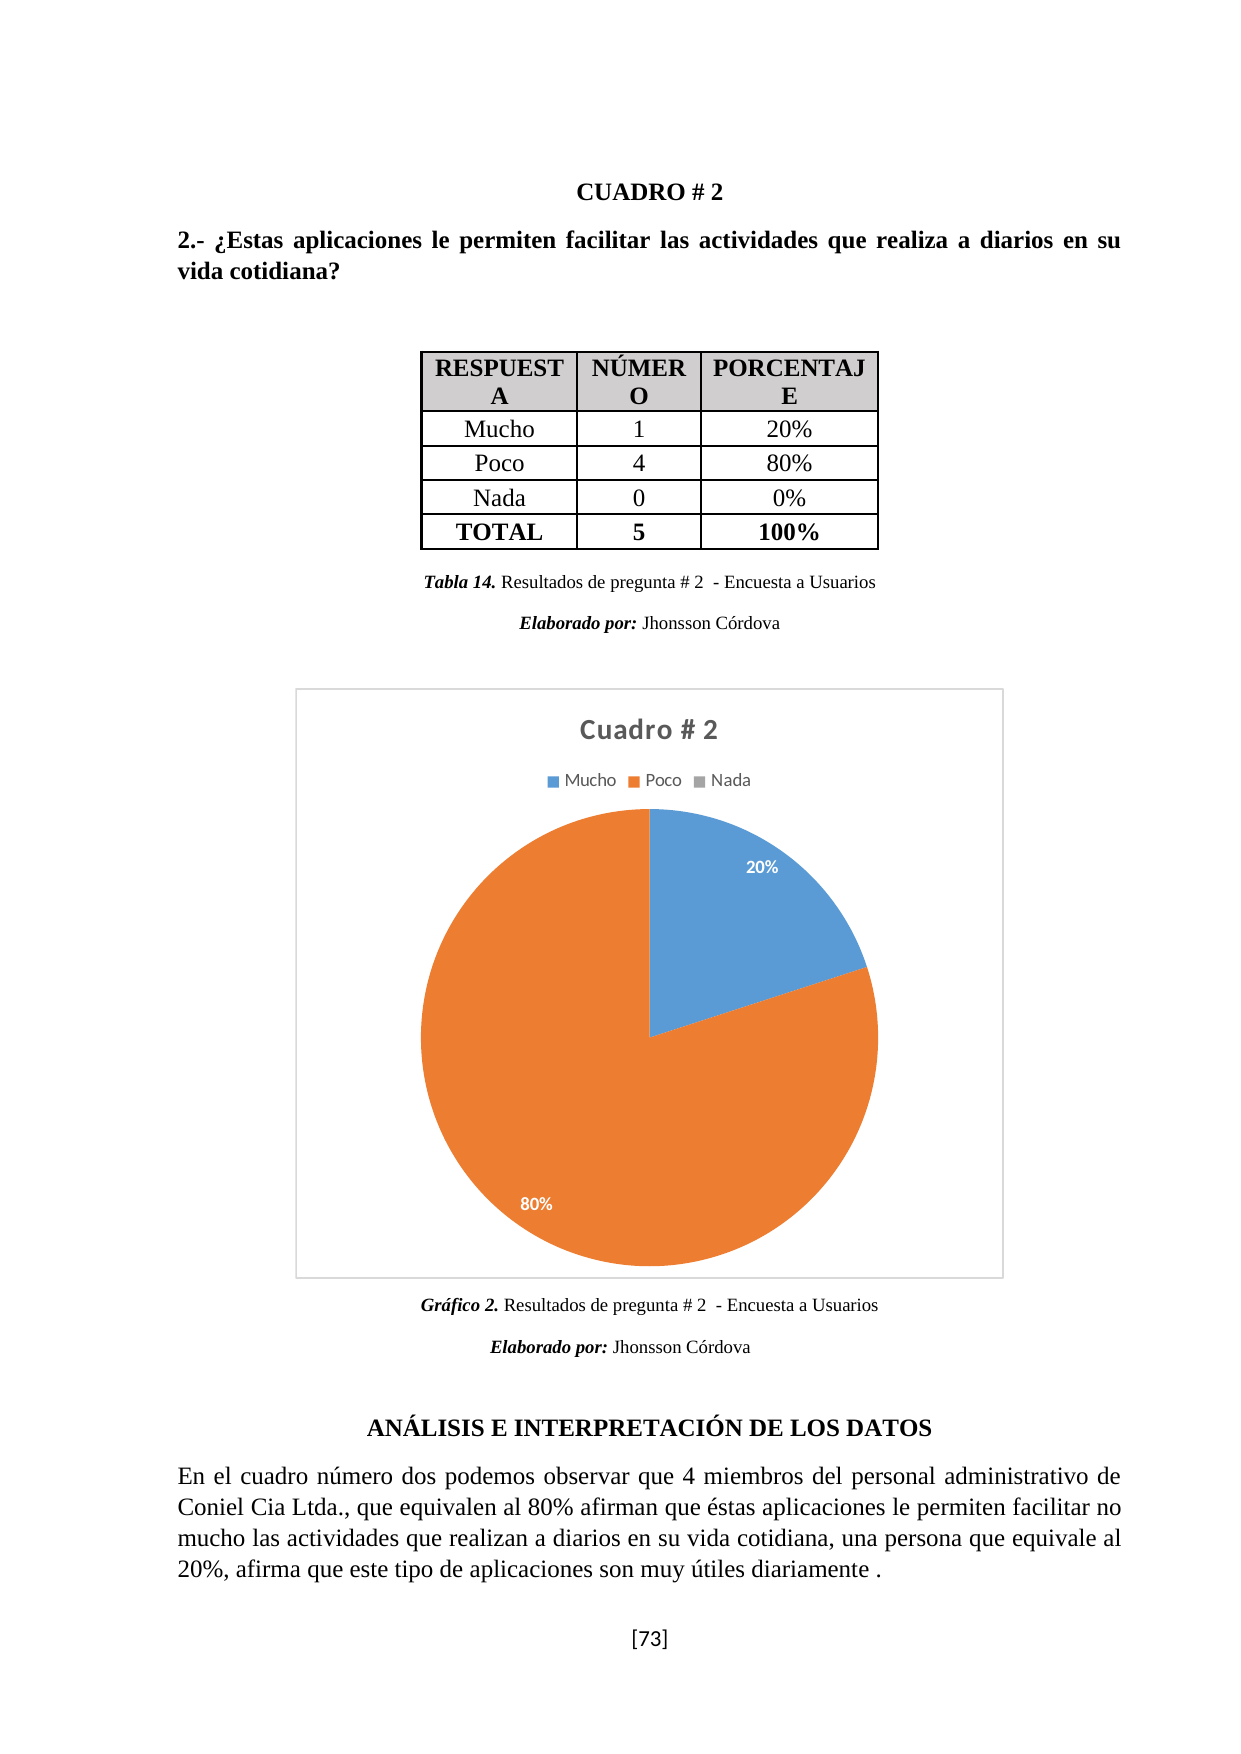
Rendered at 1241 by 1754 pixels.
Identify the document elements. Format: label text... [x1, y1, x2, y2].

text Gráfico 2. Resultados de pregunta # 2 - Encuesta a Usuarios [177, 1293, 1122, 1315]
table_cell 0% [702, 481, 877, 513]
table_cell Mucho [423, 412, 576, 444]
table_cell 5 [578, 515, 700, 548]
text 2.- ¿Estas aplicaciones le permiten facilitar las actividades que realiza a diarios en su vida cotidiana? [177, 225, 1122, 285]
text Tabla 14. Resultados de pregunta # 2 - Encuesta a Usuarios [177, 571, 1122, 593]
table_cell 4 [578, 447, 700, 479]
table_cell 80% [702, 447, 877, 479]
table_cell 1 [578, 412, 700, 444]
table_cell 100% [702, 515, 877, 548]
table_header PORCENTAJE [702, 353, 877, 410]
text CUADRO # 2 [177, 177, 1122, 206]
table_cell TOTAL [423, 515, 576, 548]
table_header RESPUESTA [423, 353, 576, 410]
text ANÁLISIS E INTERPRETACIÓN DE LOS DATOS [177, 1413, 1122, 1442]
table_cell Nada [423, 481, 576, 513]
table_header NÚMERO [578, 353, 700, 410]
text En el cuadro número dos podemos observar que 4 miembros del personal administrativo de Coniel Cia Ltda., que equivalen al 80% afirman que éstas aplicaciones le permiten facilitar no mucho las actividades que realizan a diarios en su vida cotidiana, una persona que equivale al 20%, afirma que este tipo de aplicaciones son muy útiles diariamente . [177, 1461, 1122, 1583]
table_cell 0 [578, 481, 700, 513]
table_cell 20% [702, 412, 877, 444]
table_cell Poco [423, 447, 576, 479]
